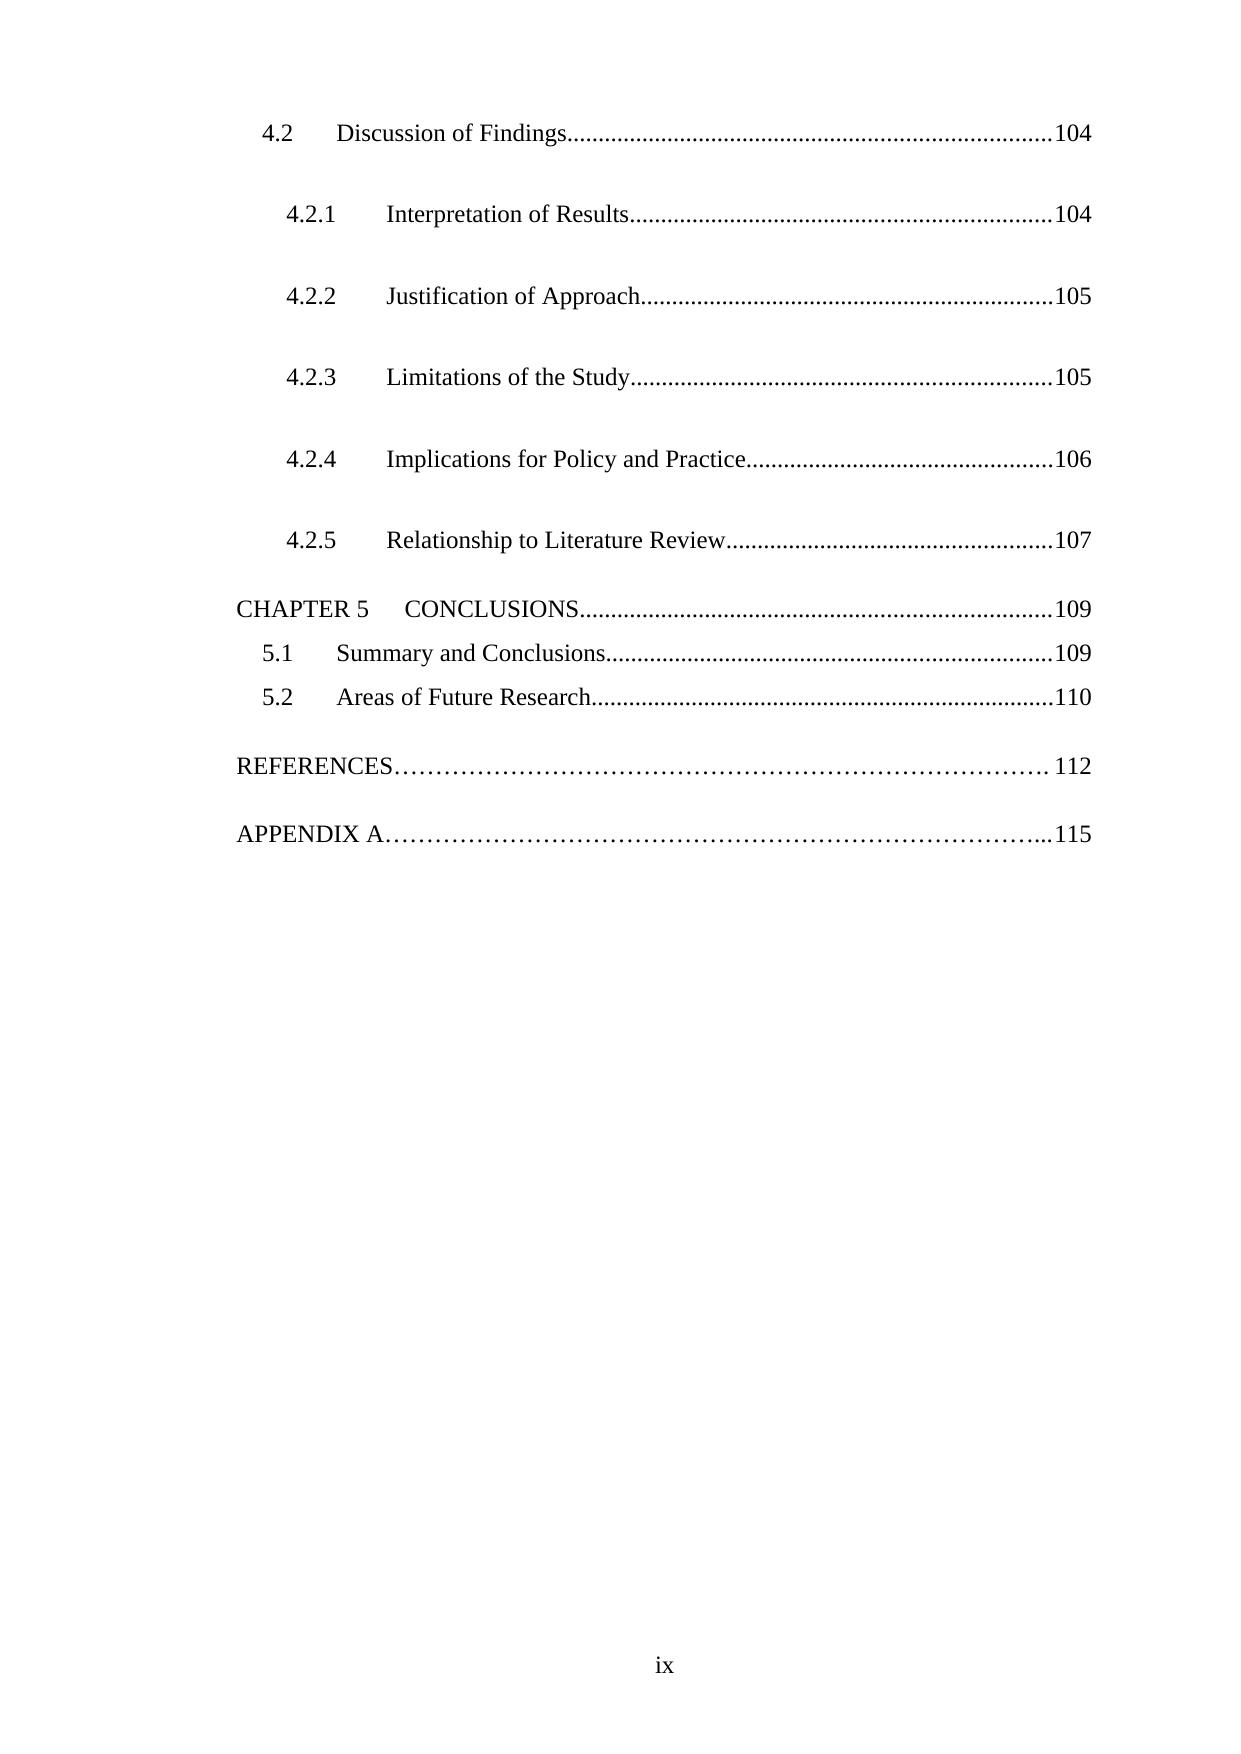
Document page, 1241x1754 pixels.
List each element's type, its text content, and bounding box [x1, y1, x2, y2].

text 4.2.2 Justification of Approach 105 [286, 281, 1092, 310]
text 5.2 Areas of Future Research 110 [262, 682, 1092, 711]
text 4.2.1 Interpretation of Results 104 [286, 199, 1092, 228]
text 4.2.5 Relationship to Literature Review 107 [286, 525, 1092, 554]
text 5.1 Summary and Conclusions 109 [262, 638, 1092, 667]
text 4.2.3 Limitations of the Study 105 [286, 362, 1092, 391]
text APPENDIX A…………………………………………………………………….. 115 [236, 819, 1092, 848]
text 4.2 Discussion of Findings 104 [262, 118, 1092, 147]
text 4.2.4 Implications for Policy and Practice 106 [286, 444, 1092, 473]
text REFERENCES……………………………………………………………………. 112 [236, 751, 1092, 780]
text CHAPTER 5 CONCLUSIONS 109 [236, 594, 1092, 623]
